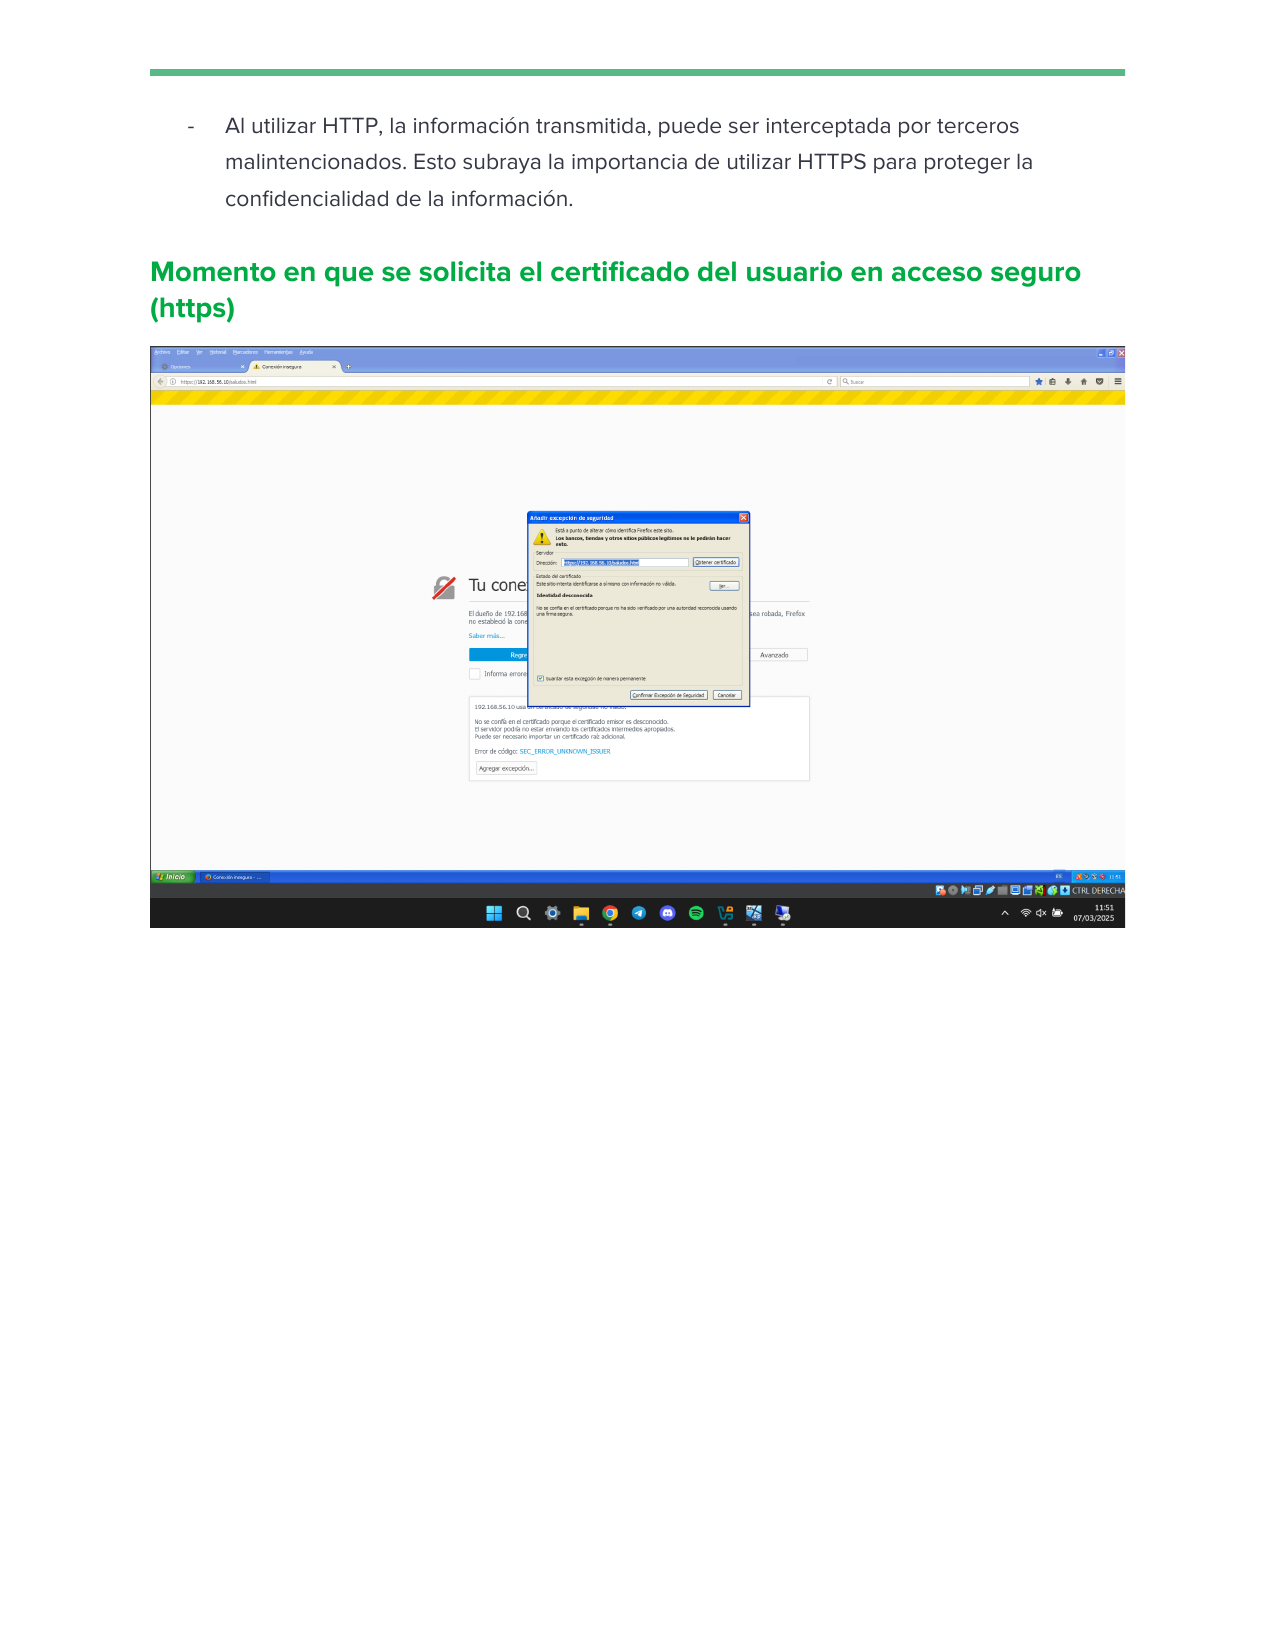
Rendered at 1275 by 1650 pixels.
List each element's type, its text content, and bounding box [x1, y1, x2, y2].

subtitle Momento en que se solicita el certificado del usuario en acceso seguro (https) [150, 254, 1125, 326]
picture [150, 346, 1125, 928]
list Al utilizar HTTP, la información transmitida, puede ser interceptada por terceros malintencionados. Esto subraya la importancia de utilizar HTTPS para proteger la confidencialidad de la información. [187, 112, 1125, 213]
picture [150, 69, 1125, 76]
